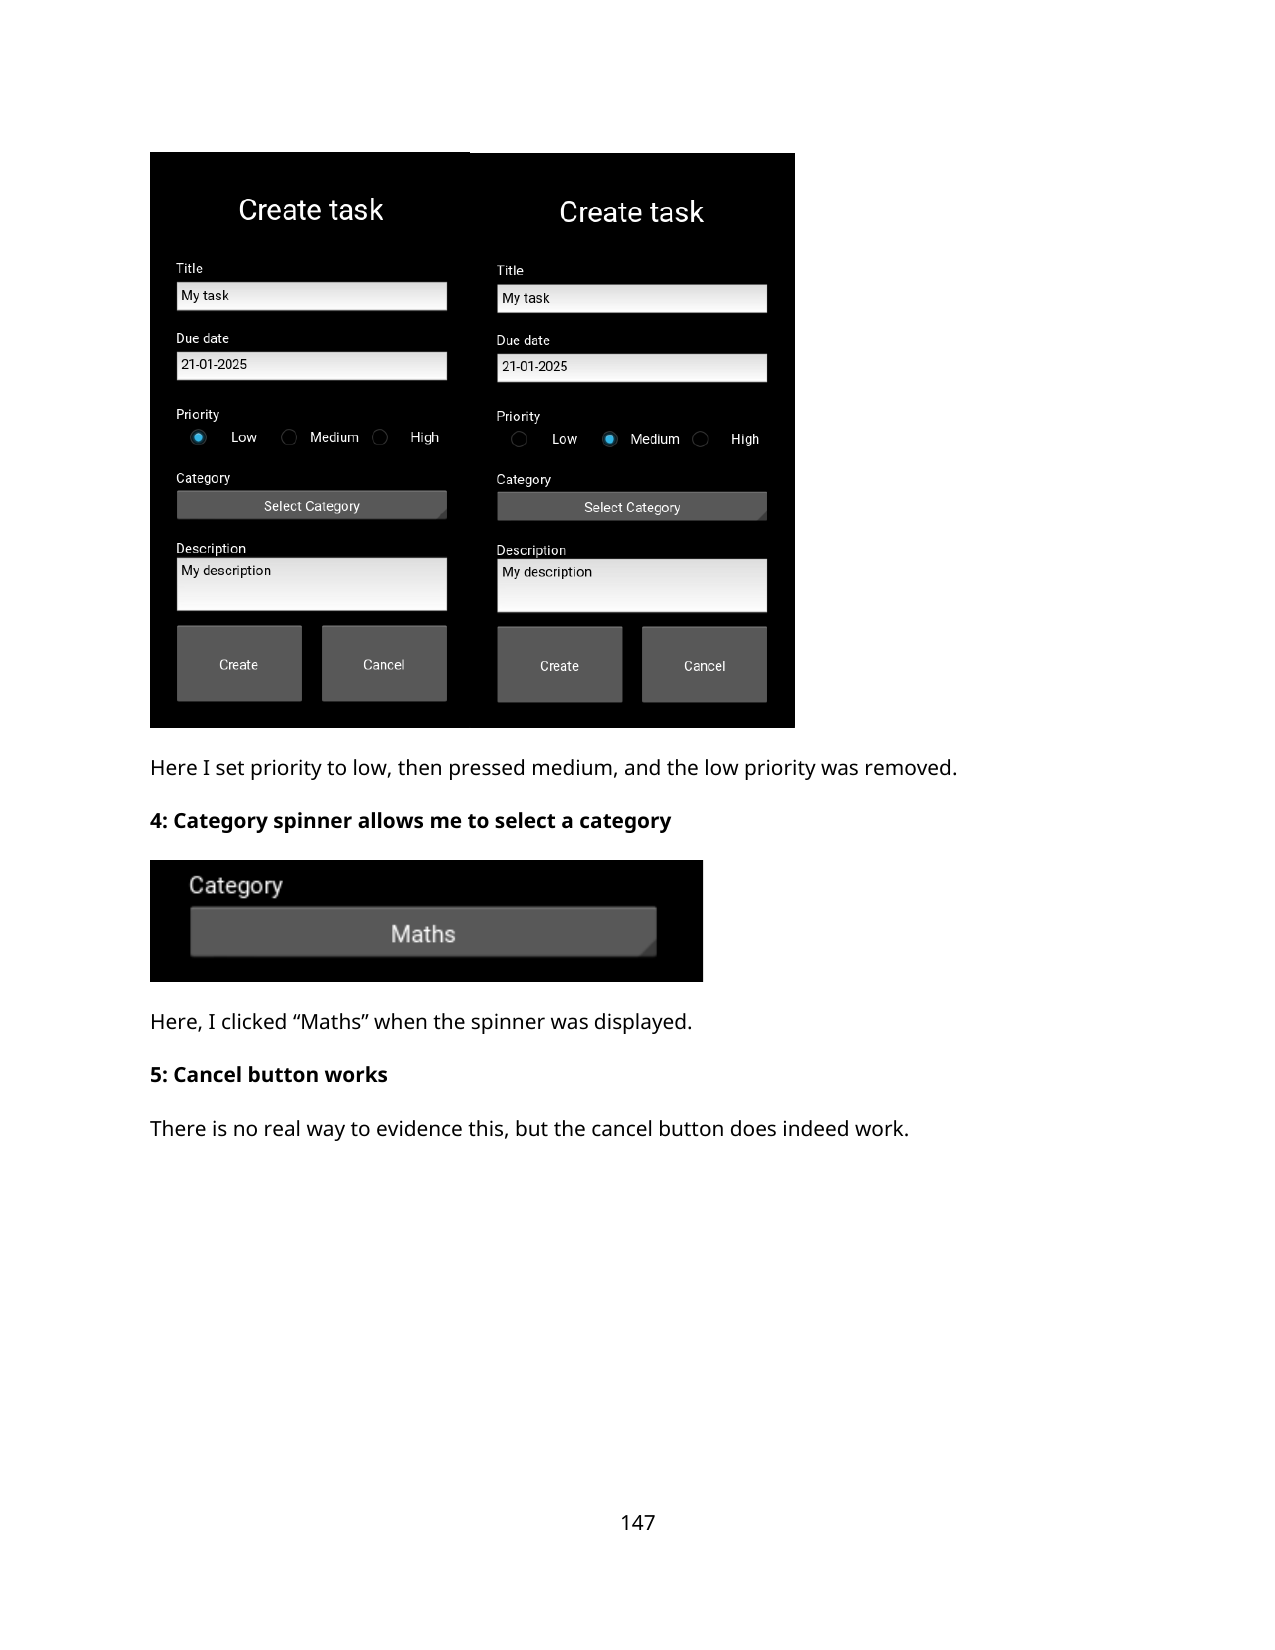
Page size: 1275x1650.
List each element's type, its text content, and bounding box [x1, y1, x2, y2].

text Here I set priority to low, then pressed medium, and the low priority was removed. [150, 753, 1125, 781]
picture [150, 860, 704, 982]
picture [150, 152, 795, 728]
text There is no real way to evidence this, but the cancel button does indeed work. [150, 1114, 1125, 1142]
text Here, I clicked “Maths” when the spinner was displayed. [150, 1007, 1125, 1035]
text 5: Cancel button works [150, 1060, 1125, 1089]
text 4: Category spinner allows me to select a category [150, 806, 1125, 835]
